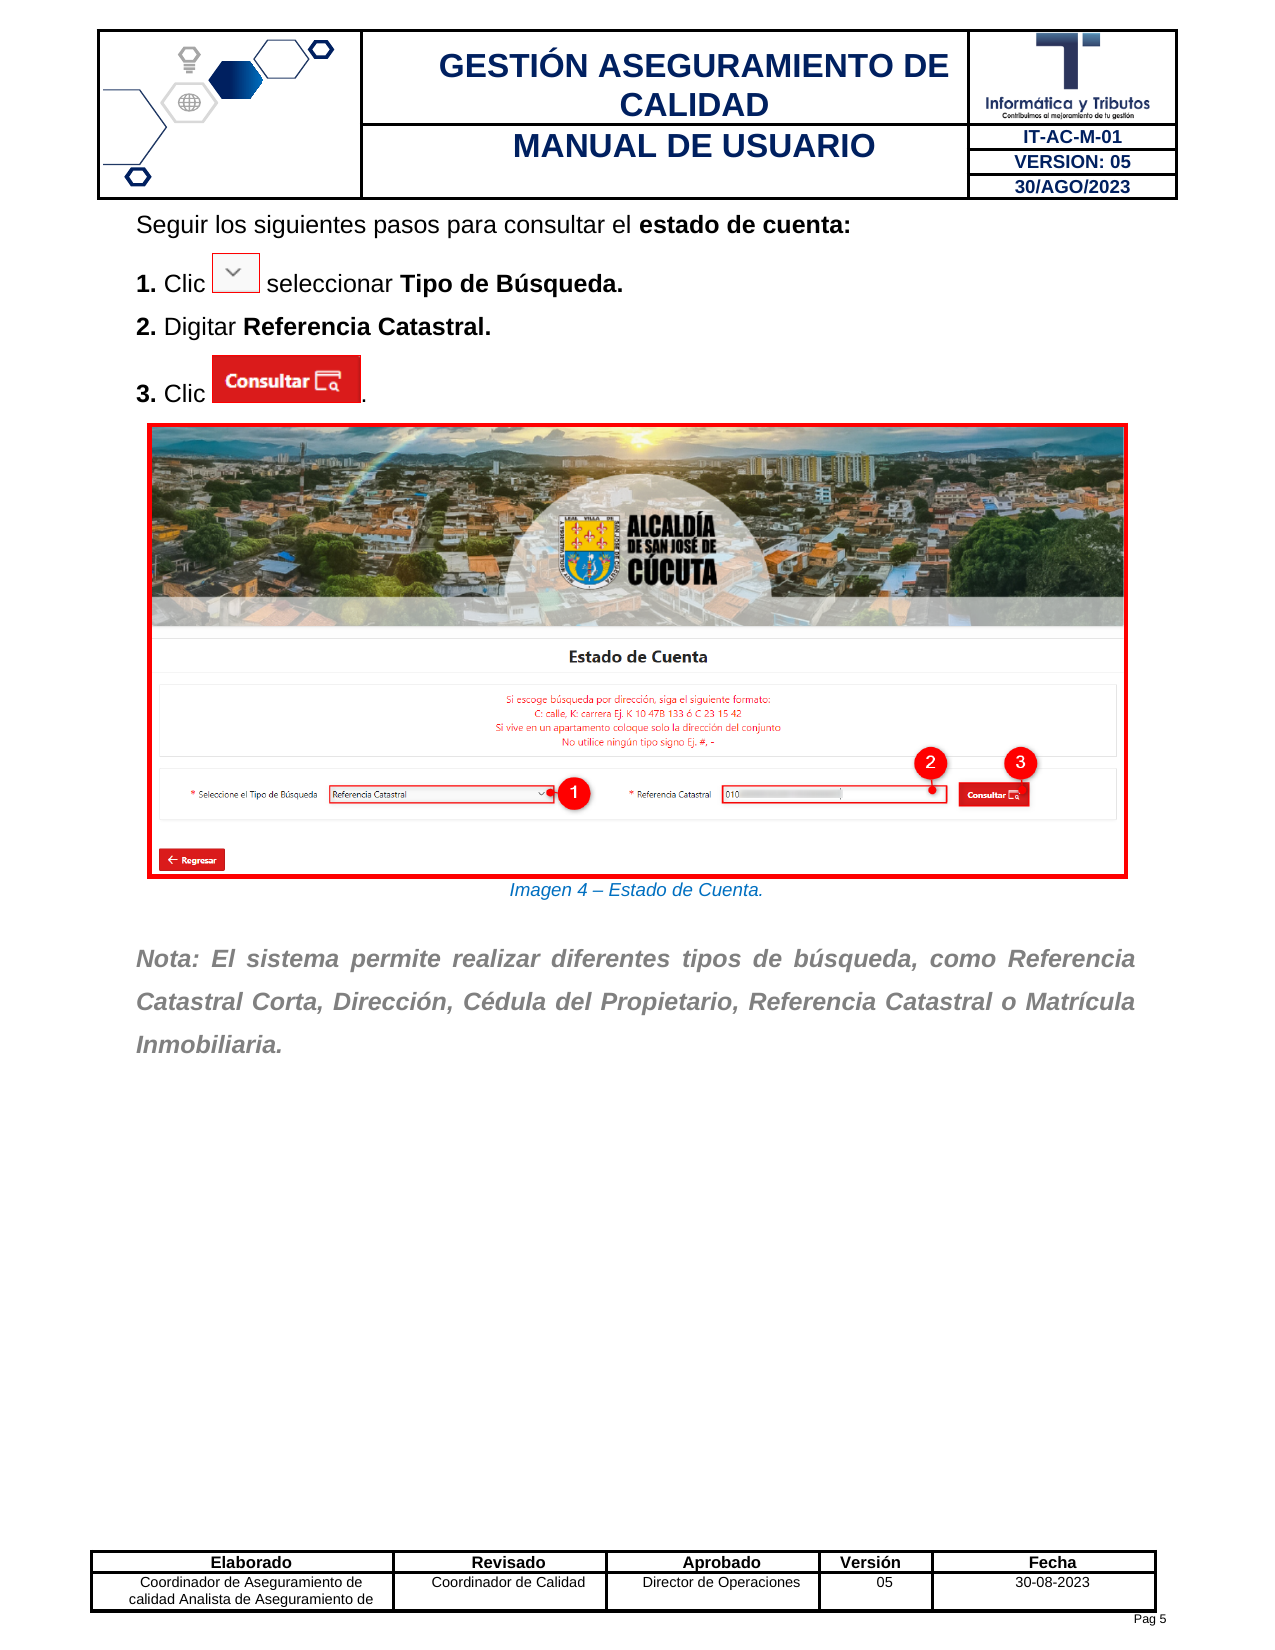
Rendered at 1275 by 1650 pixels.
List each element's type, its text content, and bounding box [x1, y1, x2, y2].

text Nota: El sistema permite realizar diferentes tipos de búsqueda, como Referencia Catastral Corta, Dirección, Cédula del Propietario, Referencia Catastral o Matrícula Inmobiliaria. [136, 943, 1139, 1058]
picture [213, 356, 360, 402]
list Clic seleccionar Tipo de Búsqueda. [136, 253, 1139, 298]
picture [152, 427, 1124, 874]
picture [985, 32, 1150, 120]
list Clic . [136, 355, 1139, 408]
text Imagen 4 – Estado de Cuenta. [136, 879, 1139, 900]
text Seguir los siguientes pasos para consultar el estado de cuenta: [136, 210, 1139, 239]
picture [213, 254, 259, 292]
list Digitar Referencia Catastral. [136, 312, 1139, 341]
